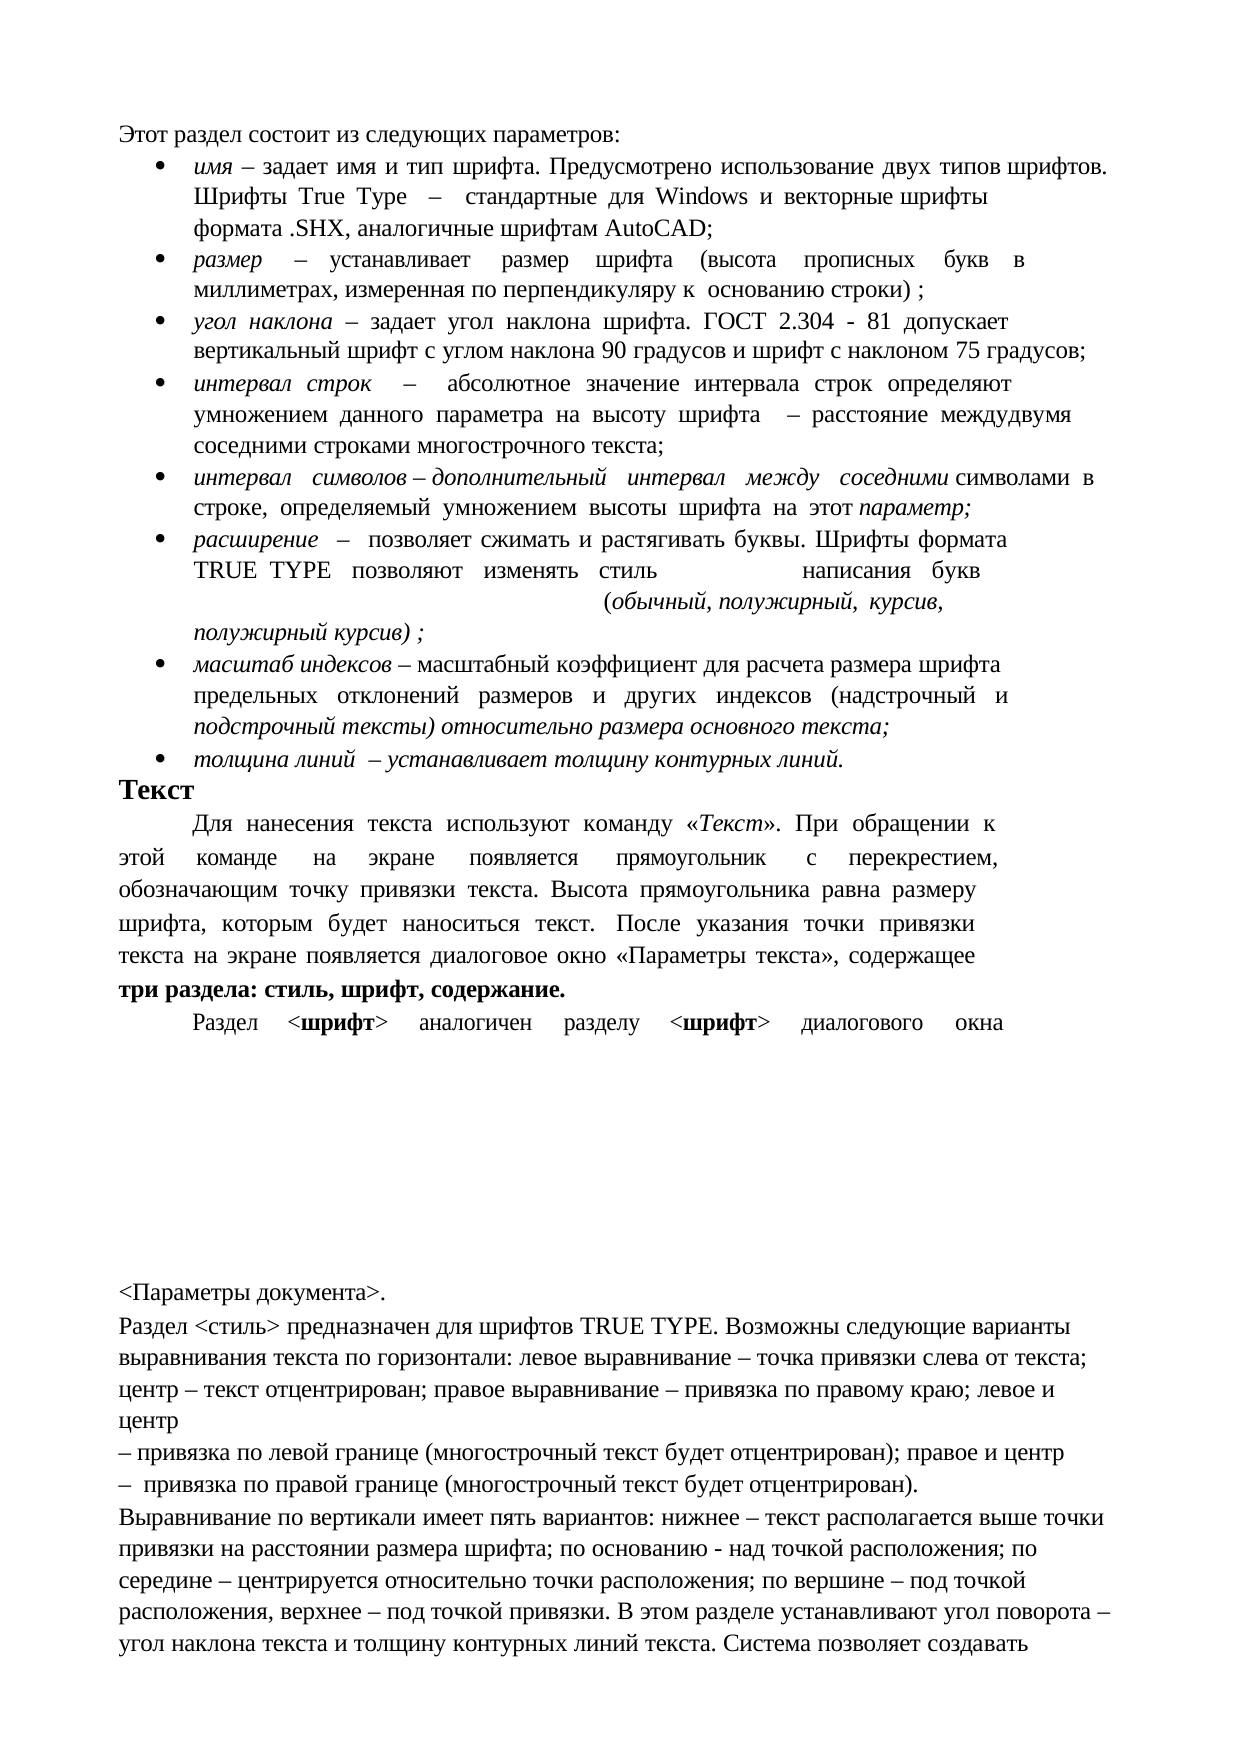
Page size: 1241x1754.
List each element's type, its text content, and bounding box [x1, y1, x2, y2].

list интервал строк – абсолютное значение интервала строк определяют умножением данного параметра на высоту шрифта – расстояние междудвумя соседними строками многострочного текста; [156, 368, 1072, 458]
list размер – устанавливает размер шрифта (высота прописных букв в миллиметрах, измеренная по перпендикуляру к основанию строки) ; [156, 244, 1025, 303]
text Этот раздел состоит из следующих параметров: [118, 119, 1130, 147]
text Шрифты True Type – стандартные для Windows и векторные шрифты формата .SHX, аналогичные шрифтам АutoCAD; [193, 181, 991, 241]
text Раздел <стиль> предназначен для шрифтов TRUE TYPE. Возможны следующие варианты выравнивания текста по горизонтали: левое выравнивание – точка привязки слева от текста; центр – текст отцентрирован; правое выравнивание – привязка по правому краю; левое и центр [118, 1311, 1114, 1434]
subtitle Текст [118, 774, 1130, 806]
list привязка по левой границе (многострочный текст будет отцентрирован); правое и центр – привязка по правой границе (многострочный текст будет отцентрирован). [118, 1437, 1072, 1497]
text Выравнивание по вертикали имеет пять вариантов: нижнее – текст располагается выше точки привязки на расстоянии размера шрифта; по основанию - над точкой расположения; по середине – центрируется относительно точки расположения; по вершине – под точкой расположения, верхнее – под точкой привязки. В этом разделе устанавливают угол поворота – угол наклона текста и толщину контурных линий текста. Система позволяет создавать [118, 1502, 1114, 1657]
list угол наклона – задает угол наклона шрифта. ГОСТ 2.304 - 81 допускает вертикальный шрифт с углом наклона 90 градусов и шрифт с наклоном 75 градусов; [156, 306, 1088, 364]
text Раздел <шрифт> аналогичен разделу <шрифт> диалогового окна [192, 1007, 1130, 1036]
list интервал символов – дополнительный интервал между соседними символами в строке, определяемый умножением высоты шрифта на этот параметр; [156, 462, 1095, 521]
list имя – задает имя и тип шрифта. Предусмотрено использование двух типов шрифтов. [156, 151, 1130, 180]
list толщина линий – устанавливает толщину контурных линий. [156, 744, 1130, 774]
list масштаб индексов – масштабный коэффициент для расчета размера шрифта предельных отклонений размеров и других индексов (надстрочный и подстрочный тексты) относительно размера основного текста; [156, 649, 1014, 740]
text Для нанесения текста используют команду «Текст». При обращении к этой команде на экране появляется прямоугольник с перекрестием, обозначающим точку привязки текста. Высота прямоугольника равна размеру шрифта, которым будет наноситься текст. После указания точки привязки текста на экране появляется диалоговое окно «Параметры текста», содержащее три раздела: стиль, шрифт, содержание. [118, 808, 999, 1002]
list расширение – позволяет сжимать и растягивать буквы. Шрифты формата TRUE TYPE позволяют изменять стиль написания букв (обычный, полужирный, курсив, полужирный курсив) ; [156, 524, 1072, 646]
text <Параметры документа>. [118, 1277, 1130, 1306]
